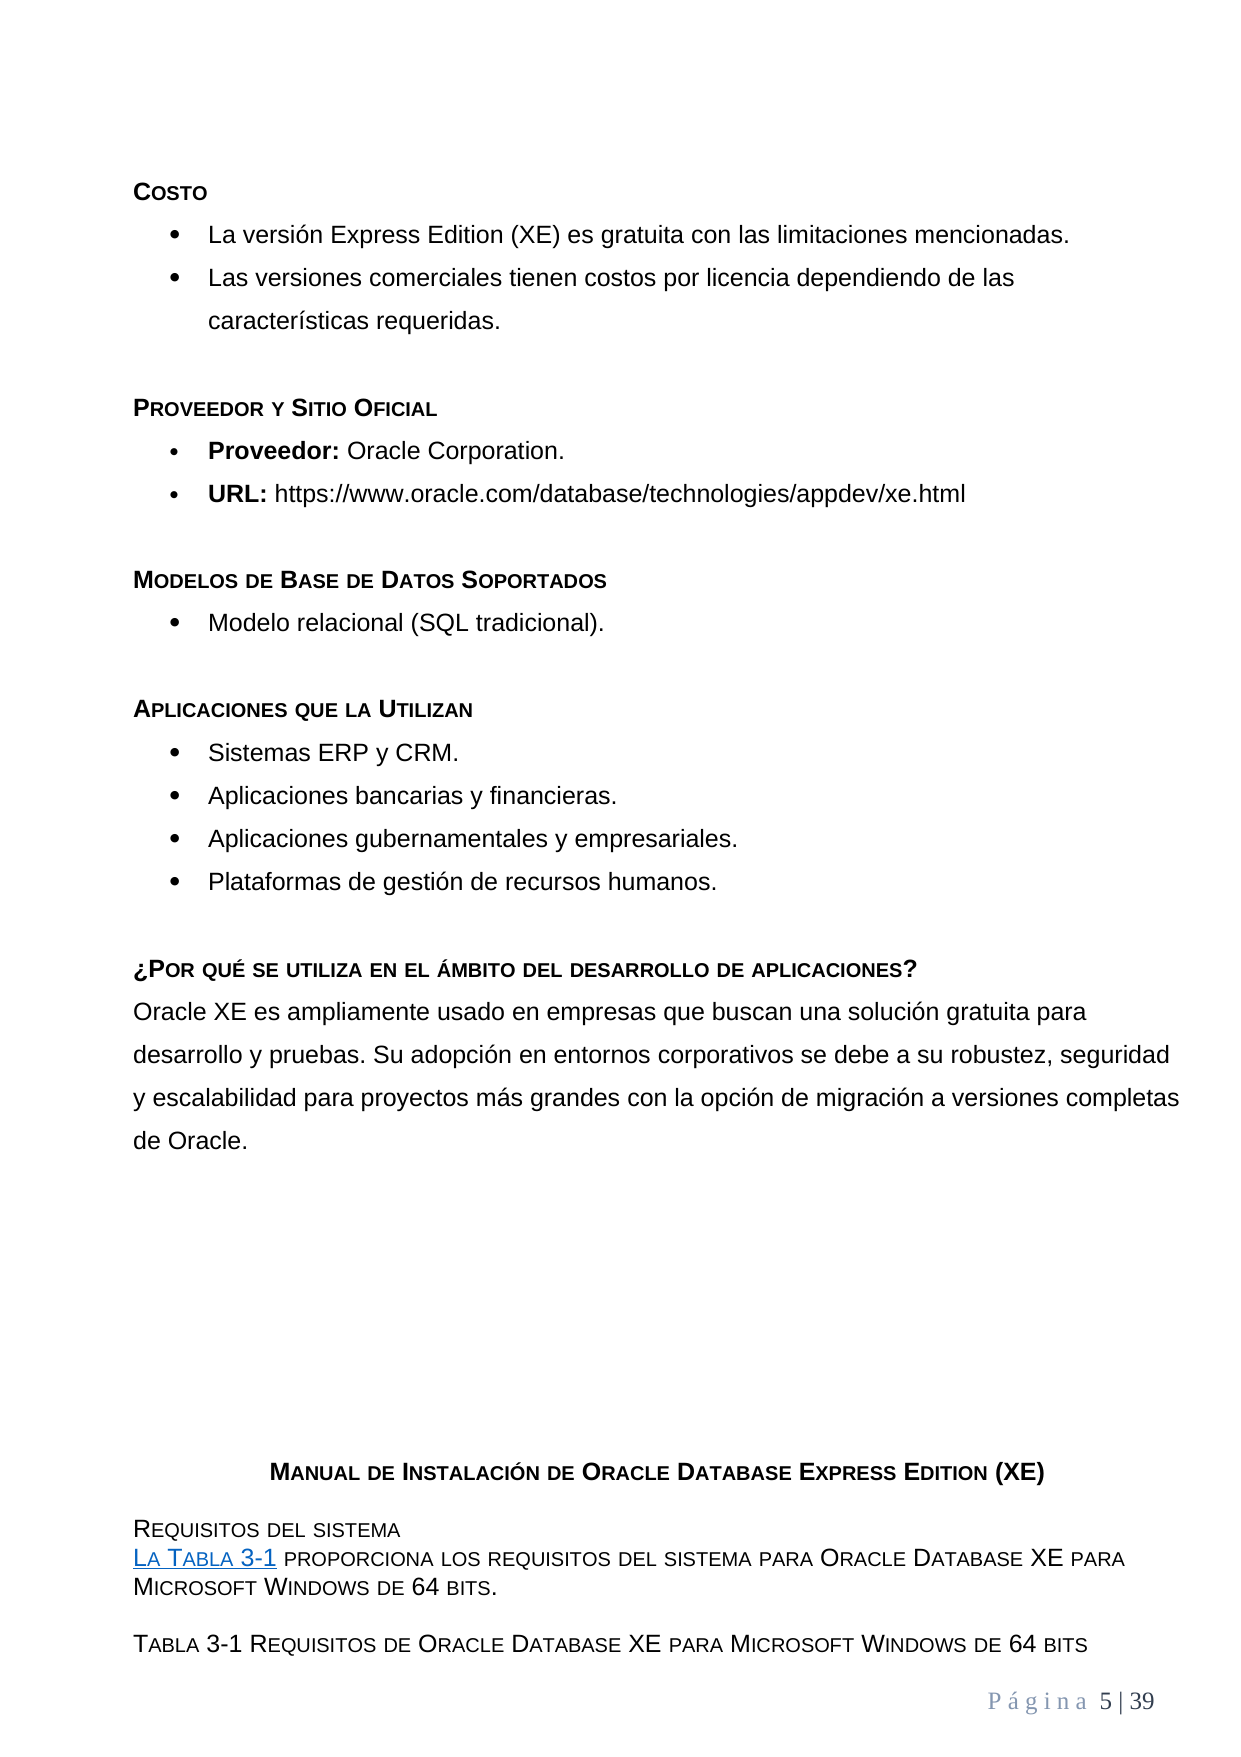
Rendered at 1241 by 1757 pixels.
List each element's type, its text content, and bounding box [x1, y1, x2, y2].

subtitle Modelos de Base de Datos Soportados [133, 565, 1181, 594]
list Sistemas ERP y CRM. [170, 738, 1181, 766]
subtitle Costo [133, 177, 1181, 205]
list Las versiones comerciales tienen costos por licencia dependiendo de las características requeridas. [170, 263, 1181, 335]
list Proveedor: Oracle Corporation. [170, 436, 1181, 464]
text Requisitos del sistema [133, 1514, 1181, 1543]
list La versión Express Edition (XE) es gratuita con las limitaciones mencionadas. [170, 220, 1181, 249]
list Plataformas de gestión de recursos humanos. [170, 867, 1181, 896]
list Modelo relacional (SQL tradicional). [170, 608, 1181, 637]
list Aplicaciones bancarias y financieras. [170, 781, 1181, 810]
subtitle Aplicaciones que la Utilizan [133, 694, 1181, 723]
list URL: https://www.oracle.com/database/technologies/appdev/xe.html [170, 479, 1181, 507]
text ¿Por qué se utiliza en el ámbito del desarrollo de aplicaciones? Oracle XE es ampliamente usado en empresas que buscan una solución gratuita para desarrollo y pruebas. Su adopción en entornos corporativos se debe a su robustez, seguridad y escalabilidad para proyectos más grandes con la opción de migración a versiones completas de Oracle. [133, 954, 1181, 1155]
subtitle Proveedor y Sitio Oficial [133, 392, 1181, 421]
text Manual de Instalación de Oracle Database Express Edition (XE) [133, 1457, 1181, 1486]
text La Tabla 3-1 proporciona los requisitos del sistema para Oracle Database XE para Microsoft Windows de 64 bits. [133, 1543, 1181, 1601]
list Aplicaciones gubernamentales y empresariales. [170, 824, 1181, 853]
text Tabla 3-1 Requisitos de Oracle Database XE para Microsoft Windows de 64 bits [133, 1629, 1181, 1658]
